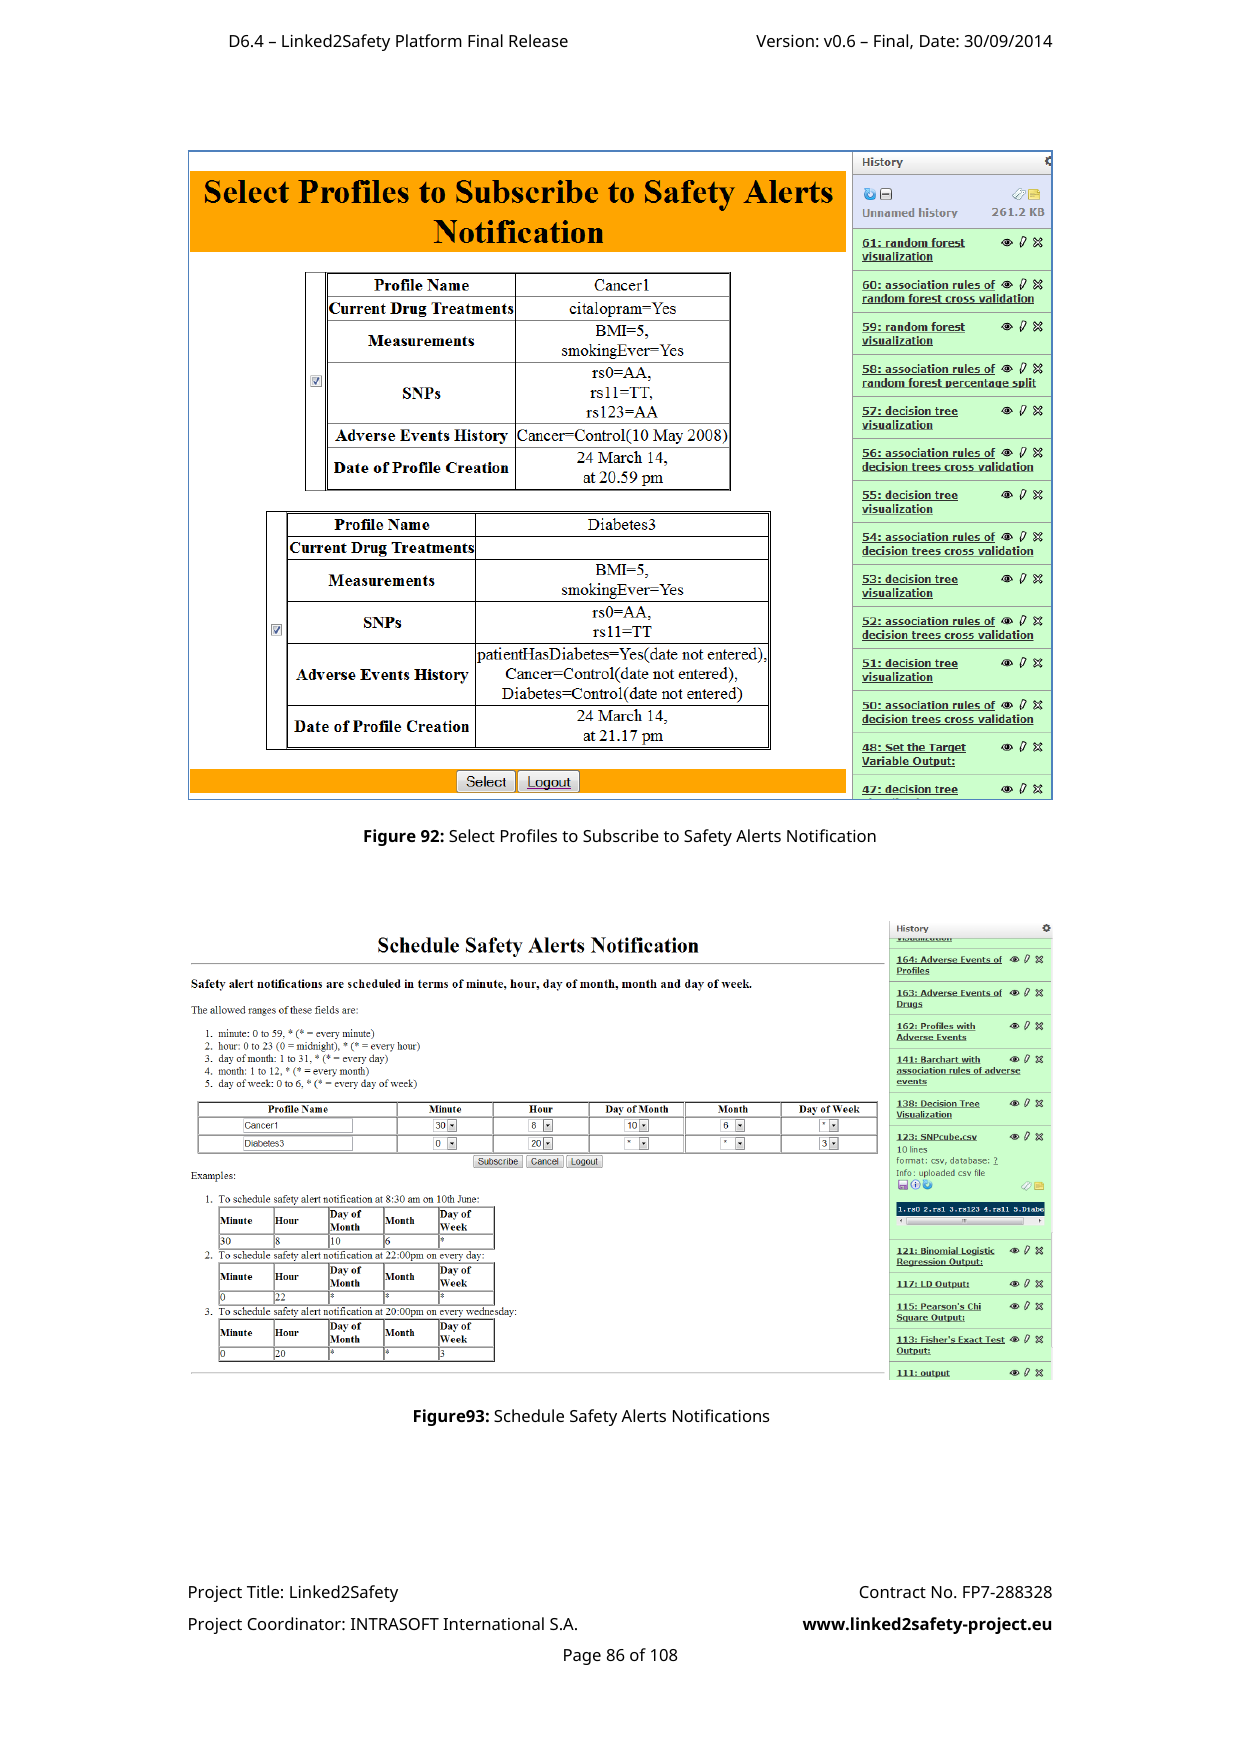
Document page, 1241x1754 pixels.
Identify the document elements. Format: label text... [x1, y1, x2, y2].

text Figure 92: Select Profiles to Subscribe to Safety Alerts Notification [187, 825, 1053, 848]
picture [187, 921, 1053, 1380]
text Figure93: Schedule Safety Alerts Notifications [187, 1404, 1053, 1427]
picture [189, 152, 1051, 799]
